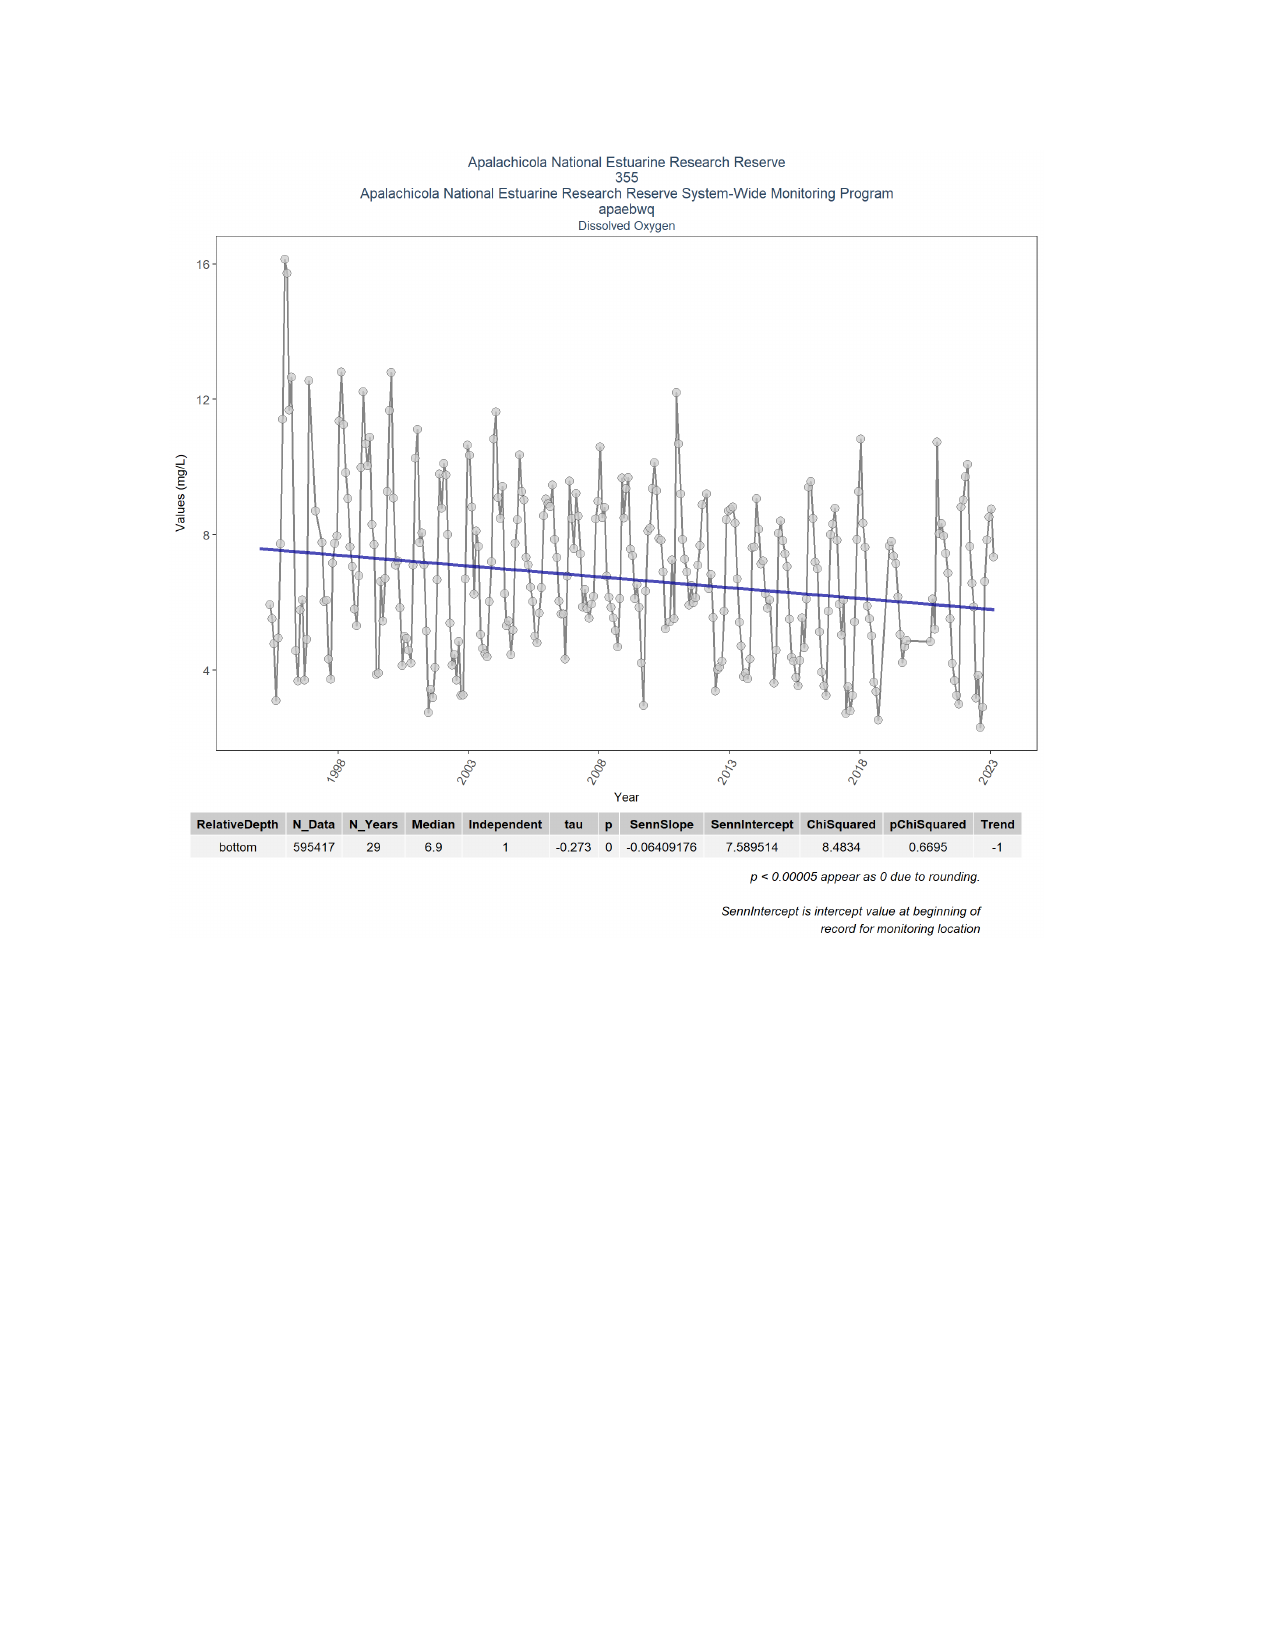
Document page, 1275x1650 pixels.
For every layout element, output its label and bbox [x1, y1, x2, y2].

picture [168, 150, 1044, 938]
